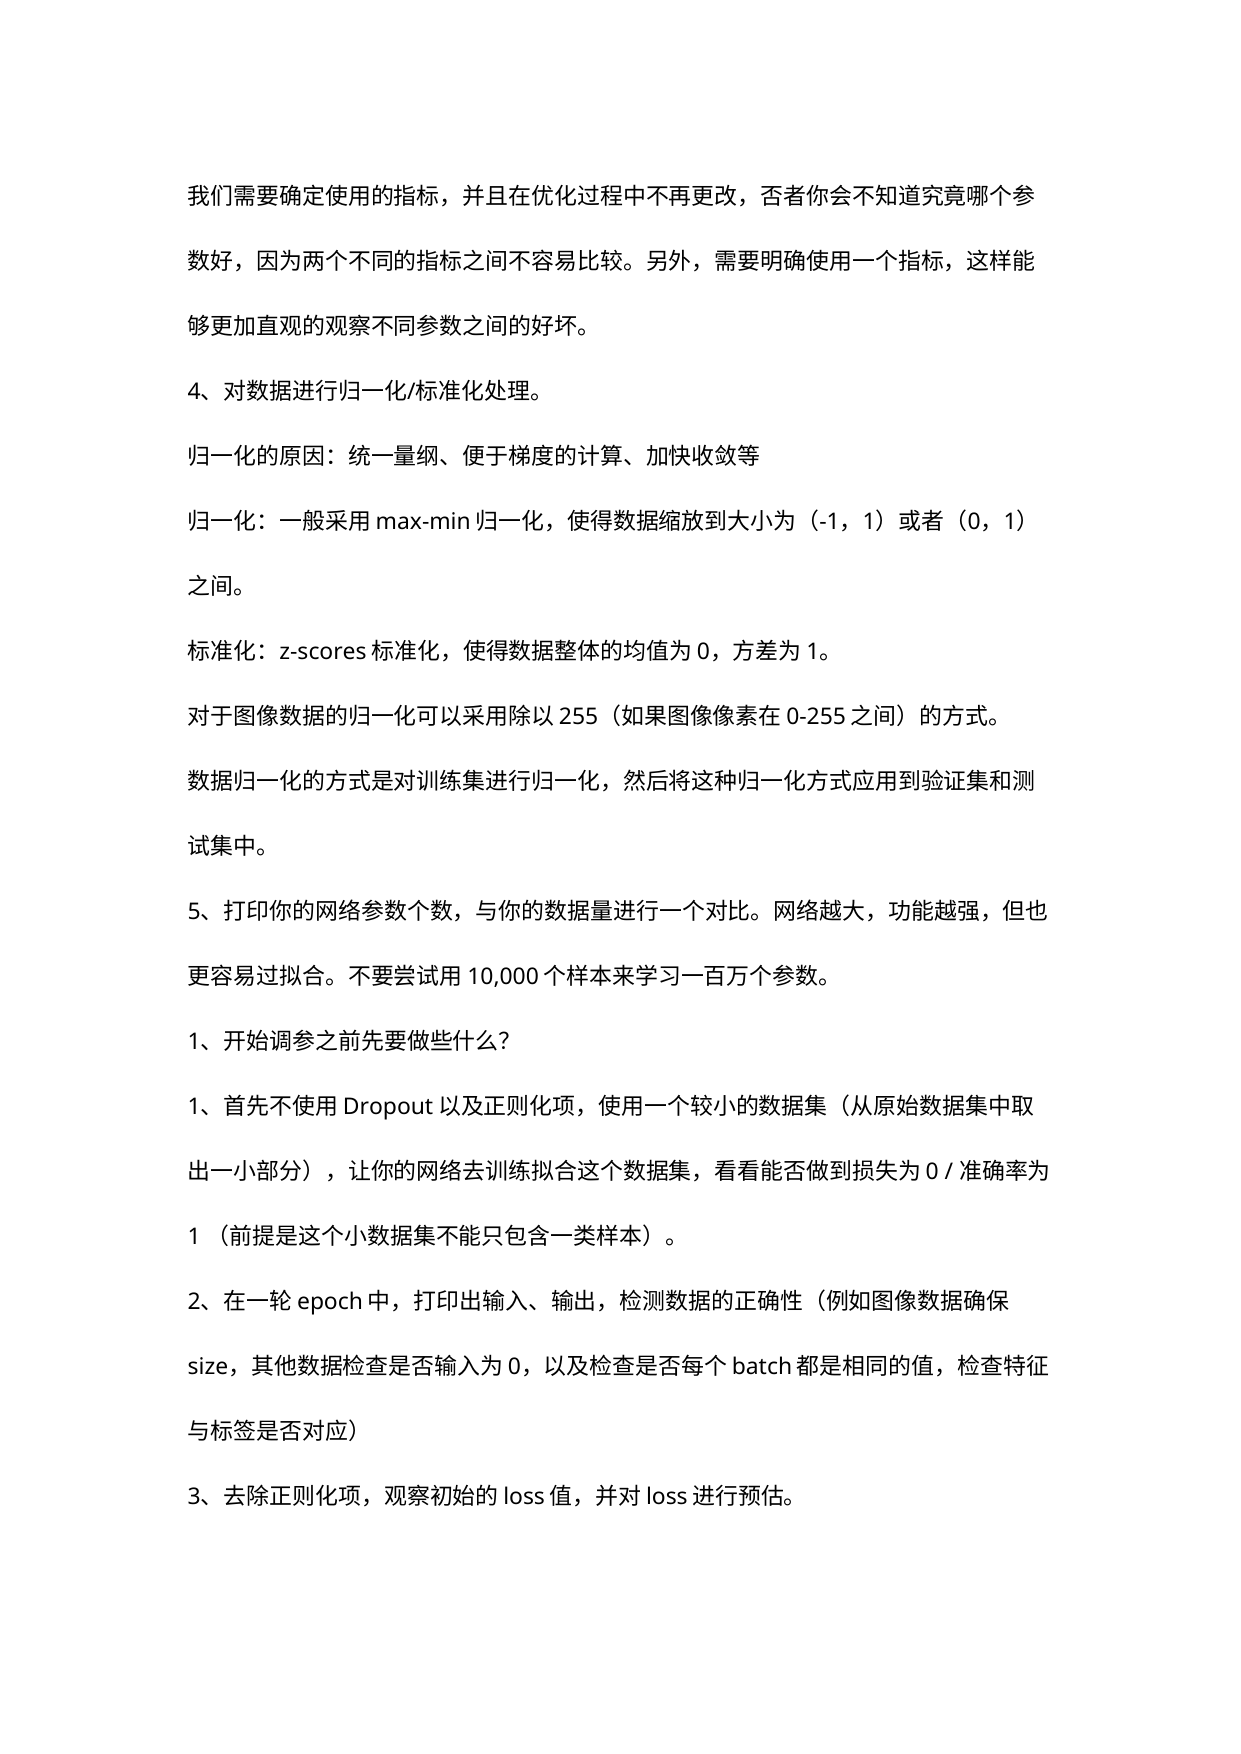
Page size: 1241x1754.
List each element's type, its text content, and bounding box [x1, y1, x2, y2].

text 标准化：z-scores标准化，使得数据整体的均值为0，方差为1。 [187, 617, 1053, 682]
text 1、开始调参之前先要做些什么？ [187, 1007, 1053, 1072]
text 3、去除正则化项，观察初始的loss值，并对loss进行预估。 [187, 1462, 1053, 1527]
text 对于图像数据的归一化可以采用除以255（如果图像像素在0-255之间）的方式。 [187, 682, 1053, 747]
text 数据归一化的方式是对训练集进行归一化，然后将这种归一化方式应用到验证集和测试集中。 [187, 747, 1053, 877]
text 5、打印你的网络参数个数，与你的数据量进行一个对比。网络越大，功能越强，但也更容易过拟合。不要尝试用10,000个样本来学习一百万个参数。 [187, 877, 1053, 1007]
text 1、首先不使用Dropout以及正则化项，使用一个较小的数据集（从原始数据集中取出一小部分），让你的网络去训练拟合这个数据集，看看能否做到损失为0 / 准确率为1 （前提是这个小数据集不能只包含一类样本）。 [187, 1072, 1053, 1267]
text 我们需要确定使用的指标，并且在优化过程中不再更改，否者你会不知道究竟哪个参数好，因为两个不同的指标之间不容易比较。另外，需要明确使用一个指标，这样能够更加直观的观察不同参数之间的好坏。 [187, 162, 1053, 357]
text 2、在一轮epoch中，打印出输入、输出，检测数据的正确性（例如图像数据确保size，其他数据检查是否输入为0，以及检查是否每个batch都是相同的值，检查特征与标签是否对应） [187, 1267, 1053, 1462]
text 归一化：一般采用max-min归一化，使得数据缩放到大小为（-1，1）或者（0，1）之间。 [187, 487, 1053, 617]
text 归一化的原因：统一量纲、便于梯度的计算、加快收敛等 [187, 422, 1053, 487]
text 4、对数据进行归一化/标准化处理。 [187, 357, 1053, 422]
